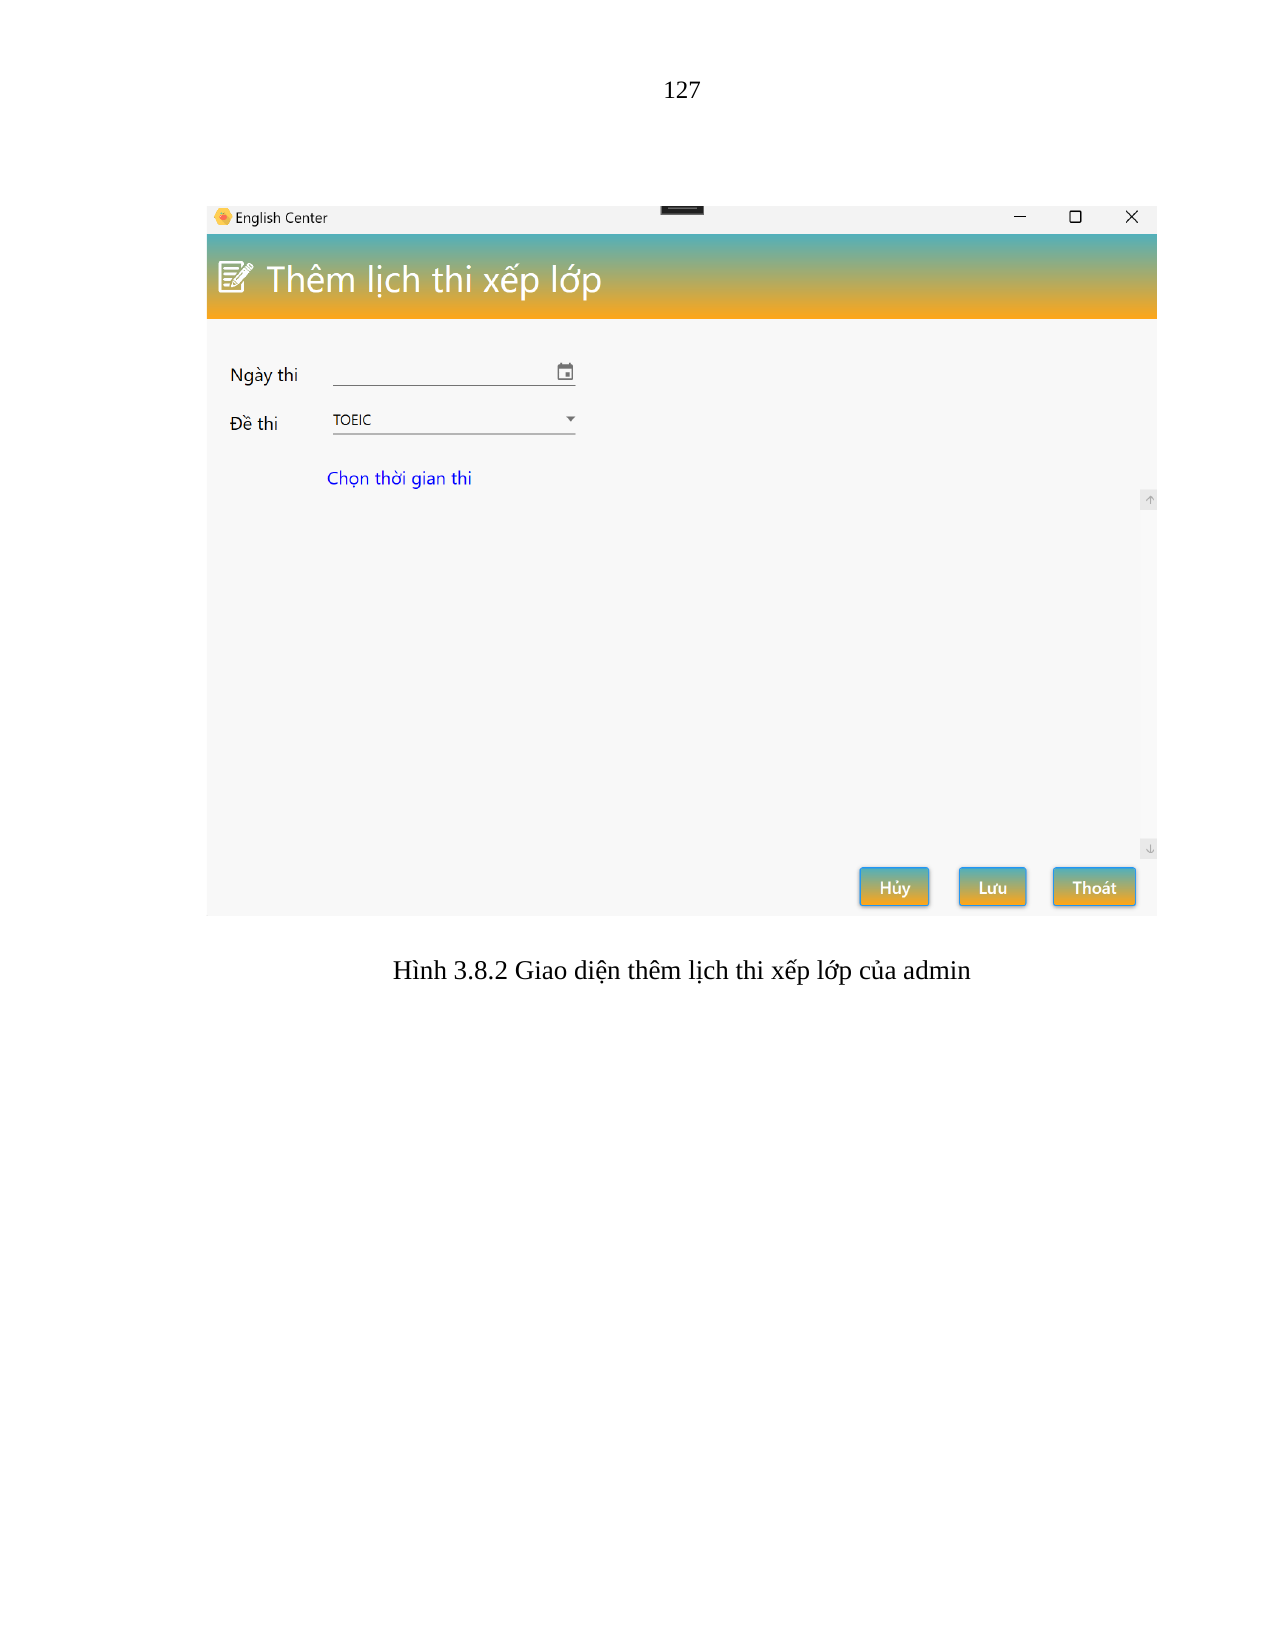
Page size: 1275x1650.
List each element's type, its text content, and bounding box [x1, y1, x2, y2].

picture [206, 206, 1157, 916]
text Hình 3.8.2 Giao diện thêm lịch thi xếp lớp của admin [207, 954, 1157, 986]
